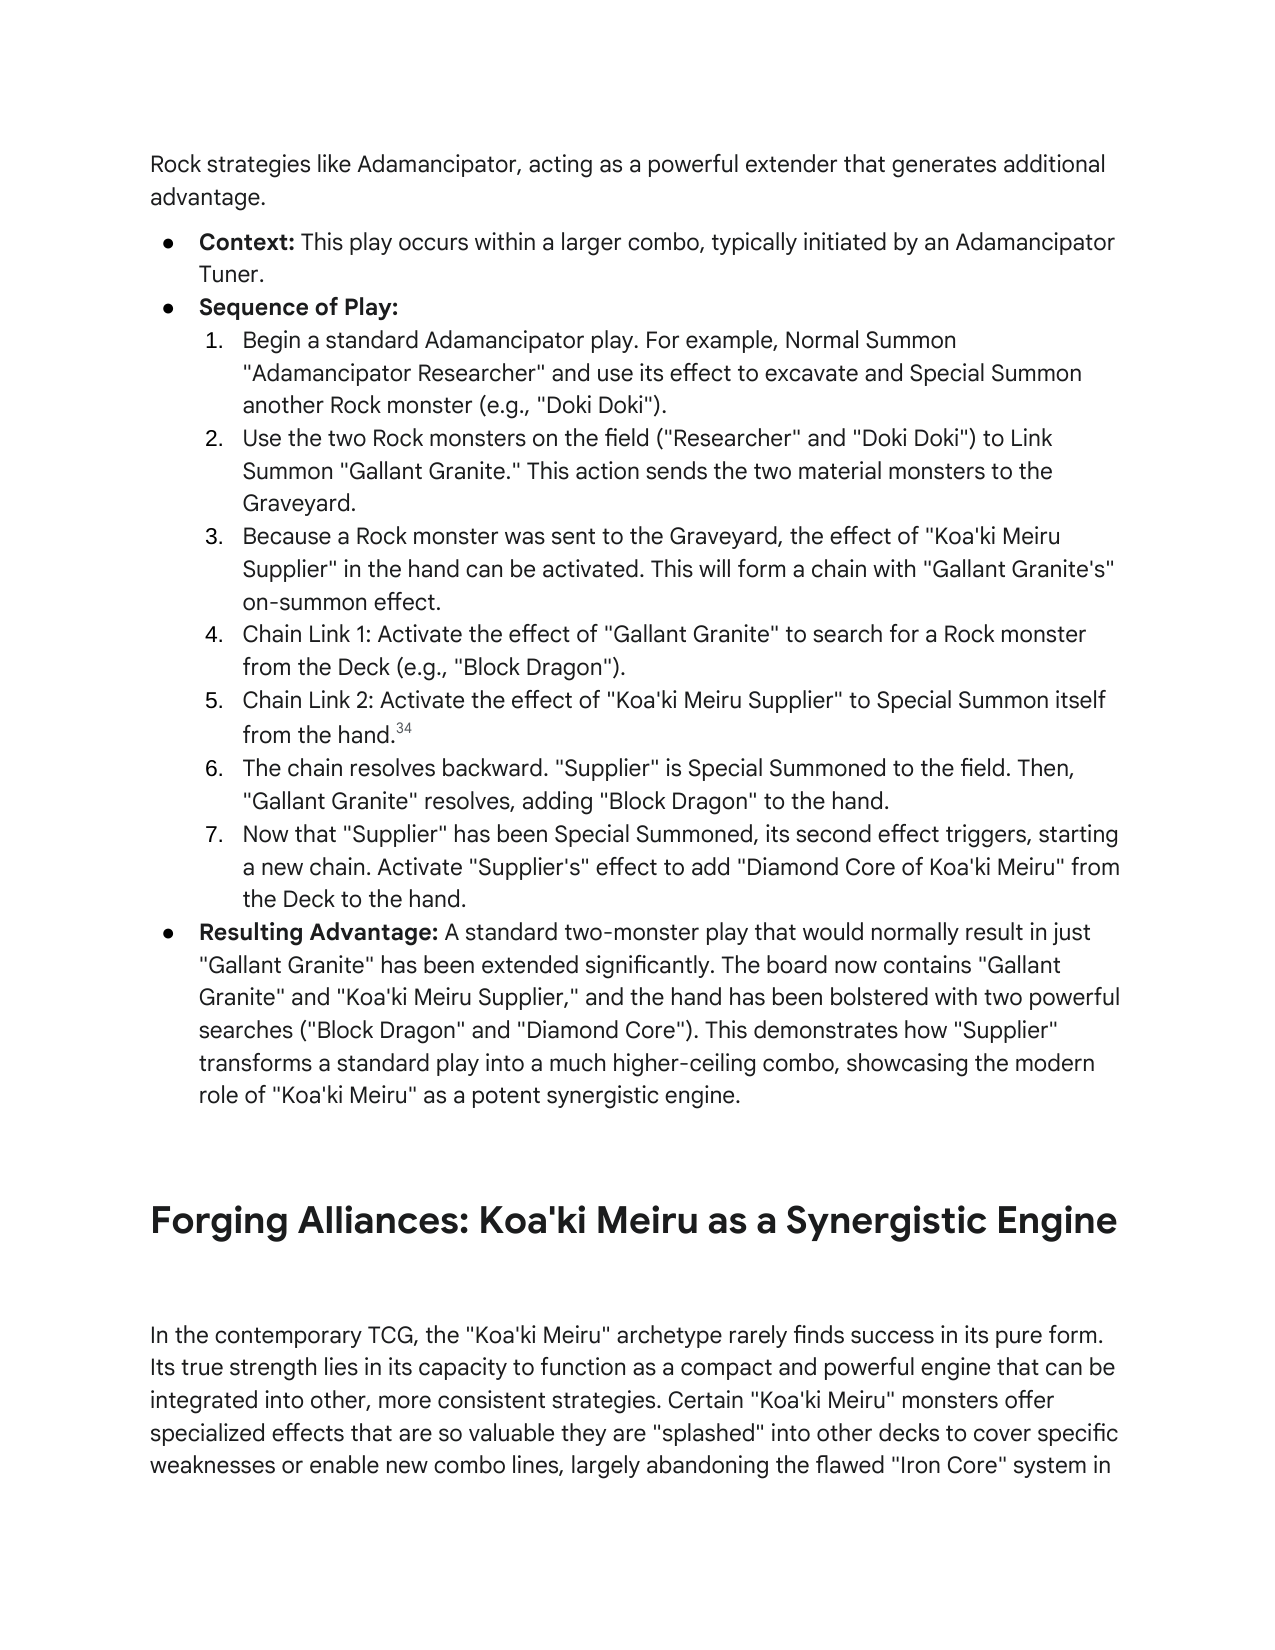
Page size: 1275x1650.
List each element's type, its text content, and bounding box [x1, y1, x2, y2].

list Use the two Rock monsters on the field ("Researcher" and "Doki Doki") to Link Summon "Gallant Granite." This action sends the two material monsters to the Graveyard. [205, 424, 1125, 518]
subtitle Forging Alliances: Koa'ki Meiru as a Synergistic Engine [150, 1197, 1125, 1244]
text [150, 1321, 1125, 1481]
list Begin a standard Adamancipator play. For example, Normal Summon "Adamancipator Researcher" and use its effect to excavate and Special Summon another Rock monster (e.g., "Doki Doki"). [205, 326, 1125, 420]
list Chain Link 1: Activate the effect of "Gallant Granite" to search for a Rock monster from the Deck (e.g., "Block Dragon"). [205, 620, 1125, 682]
list Now that "Supplier" has been Special Summoned, its second effect triggers, starting a new chain. Activate "Supplier's" effect to add "Diamond Core of Koa'ki Meiru" from the Deck to the hand. [205, 820, 1125, 914]
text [150, 150, 1125, 211]
list Sequence of Play: [161, 293, 1125, 322]
list Chain Link 2: Activate the effect of "Koa'ki Meiru Supplier" to Special Summon itself from the hand.34 [205, 686, 1125, 750]
list Context: This play occurs within a larger combo, typically initiated by an Adamancipator Tuner. [161, 228, 1125, 289]
list The chain resolves backward. "Supplier" is Special Summoned to the field. Then, "Gallant Granite" resolves, adding "Block Dragon" to the hand. [205, 755, 1125, 816]
list Because a Rock monster was sent to the Graveyard, the effect of "Koa'ki Meiru Supplier" in the hand can be activated. This will form a chain with "Gallant Granite's" on-summon effect. [205, 522, 1125, 616]
list Resulting Advantage: A standard two-monster play that would normally result in just "Gallant Granite" has been extended significantly. The board now contains "Gallant Granite" and "Koa'ki Meiru Supplier," and the hand has been bolstered with two powerful searches ("Block Dragon" and "Diamond Core"). This demonstrates how "Supplier" transforms a standard play into a much higher-ceiling combo, showcasing the modern role of "Koa'ki Meiru" as a potent synergistic engine. [161, 918, 1125, 1111]
